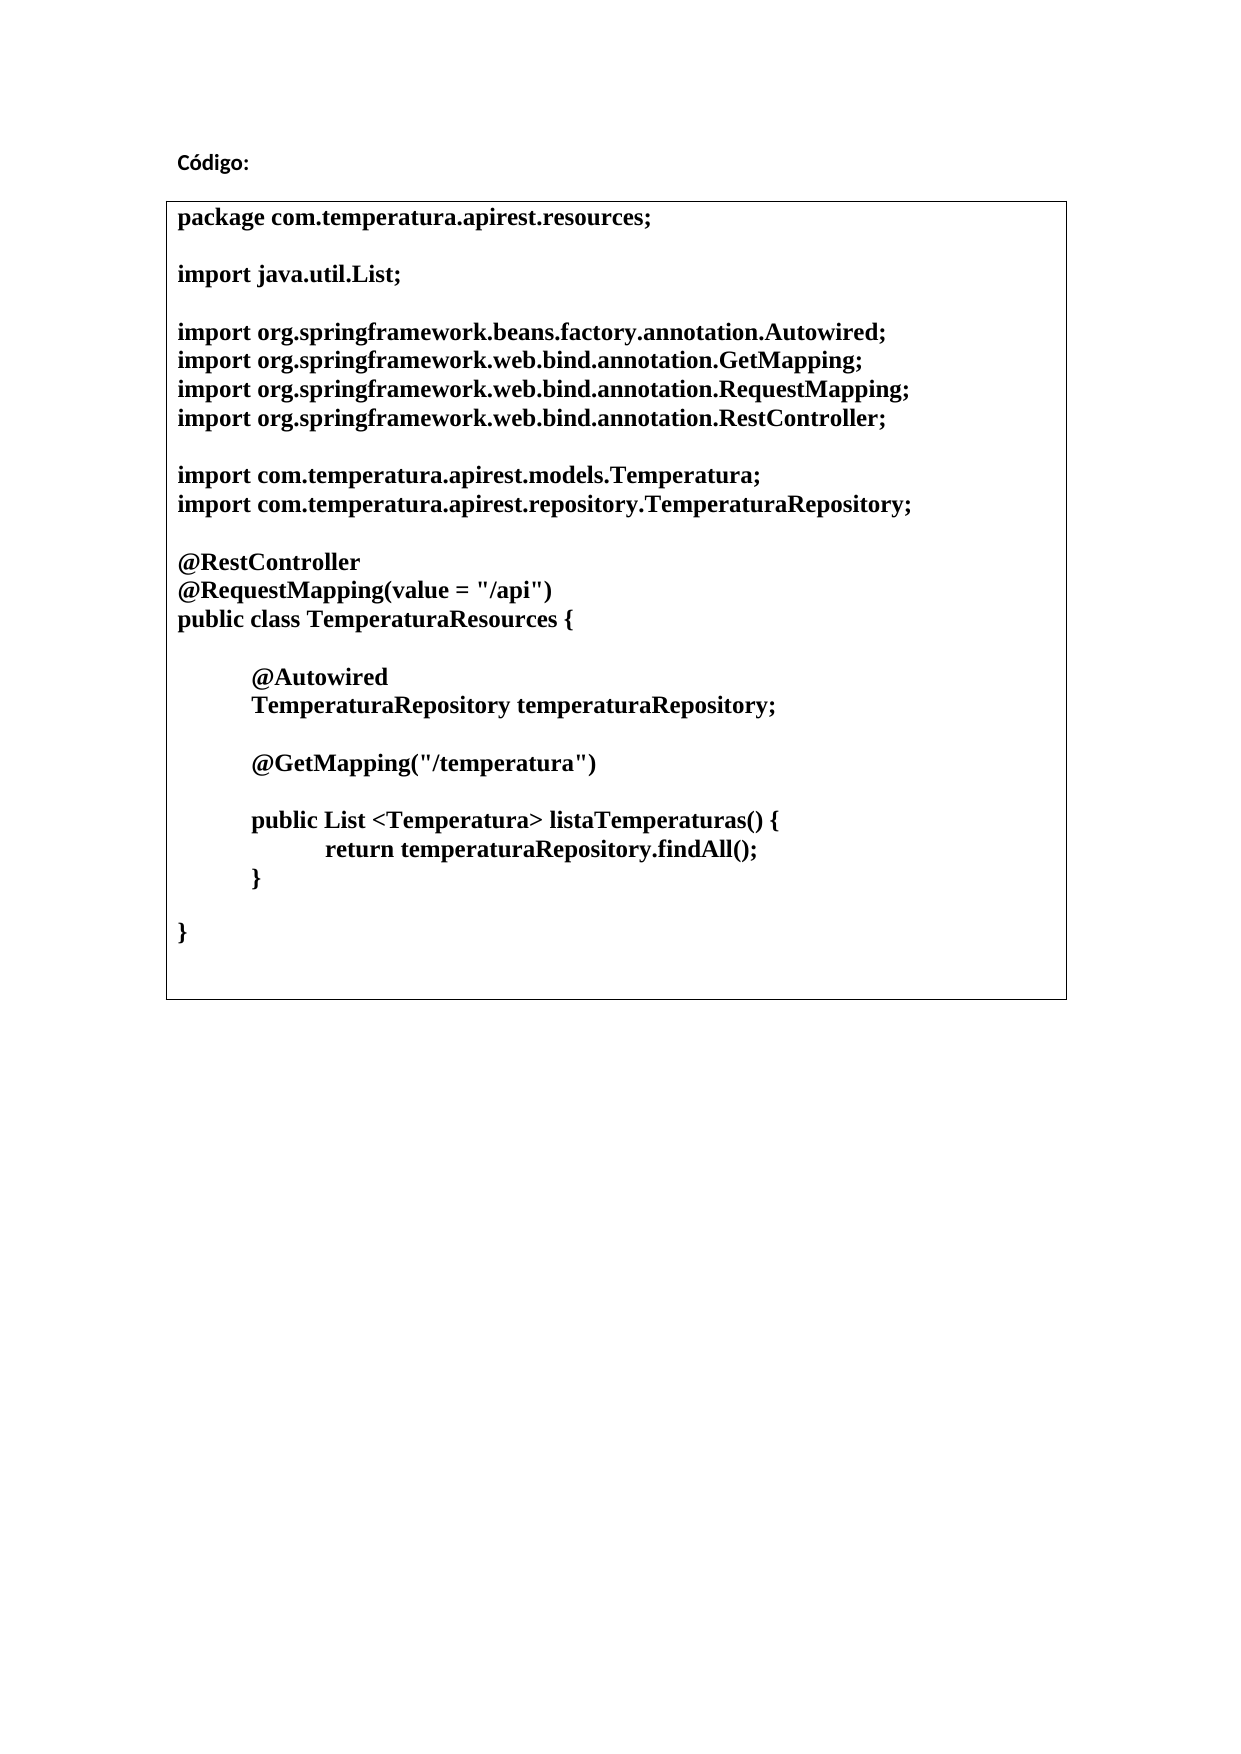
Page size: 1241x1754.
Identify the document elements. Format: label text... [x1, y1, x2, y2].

text Código: [177, 148, 1063, 176]
table_header package com.temperatura.apirest.resources; import java.util.List; import org.springframework.beans.factory.annotation.Autowired; import org.springframework.web.bind.annotation.GetMapping; import org.springframework.web.bind.annotation.RequestMapping; import org.springframework.web.bind.annotation.RestController; import com.temperatura.apirest.models.Temperatura; import com.temperatura.apirest.repository.TemperaturaRepository; @RestController @RequestMapping(value = "/api") public class TemperaturaResources { @Autowired TemperaturaRepository temperaturaRepository; @GetMapping("/temperatura") public List <Temperatura> listaTemperaturas() { return temperaturaRepository.findAll(); } } [167, 202, 1066, 998]
